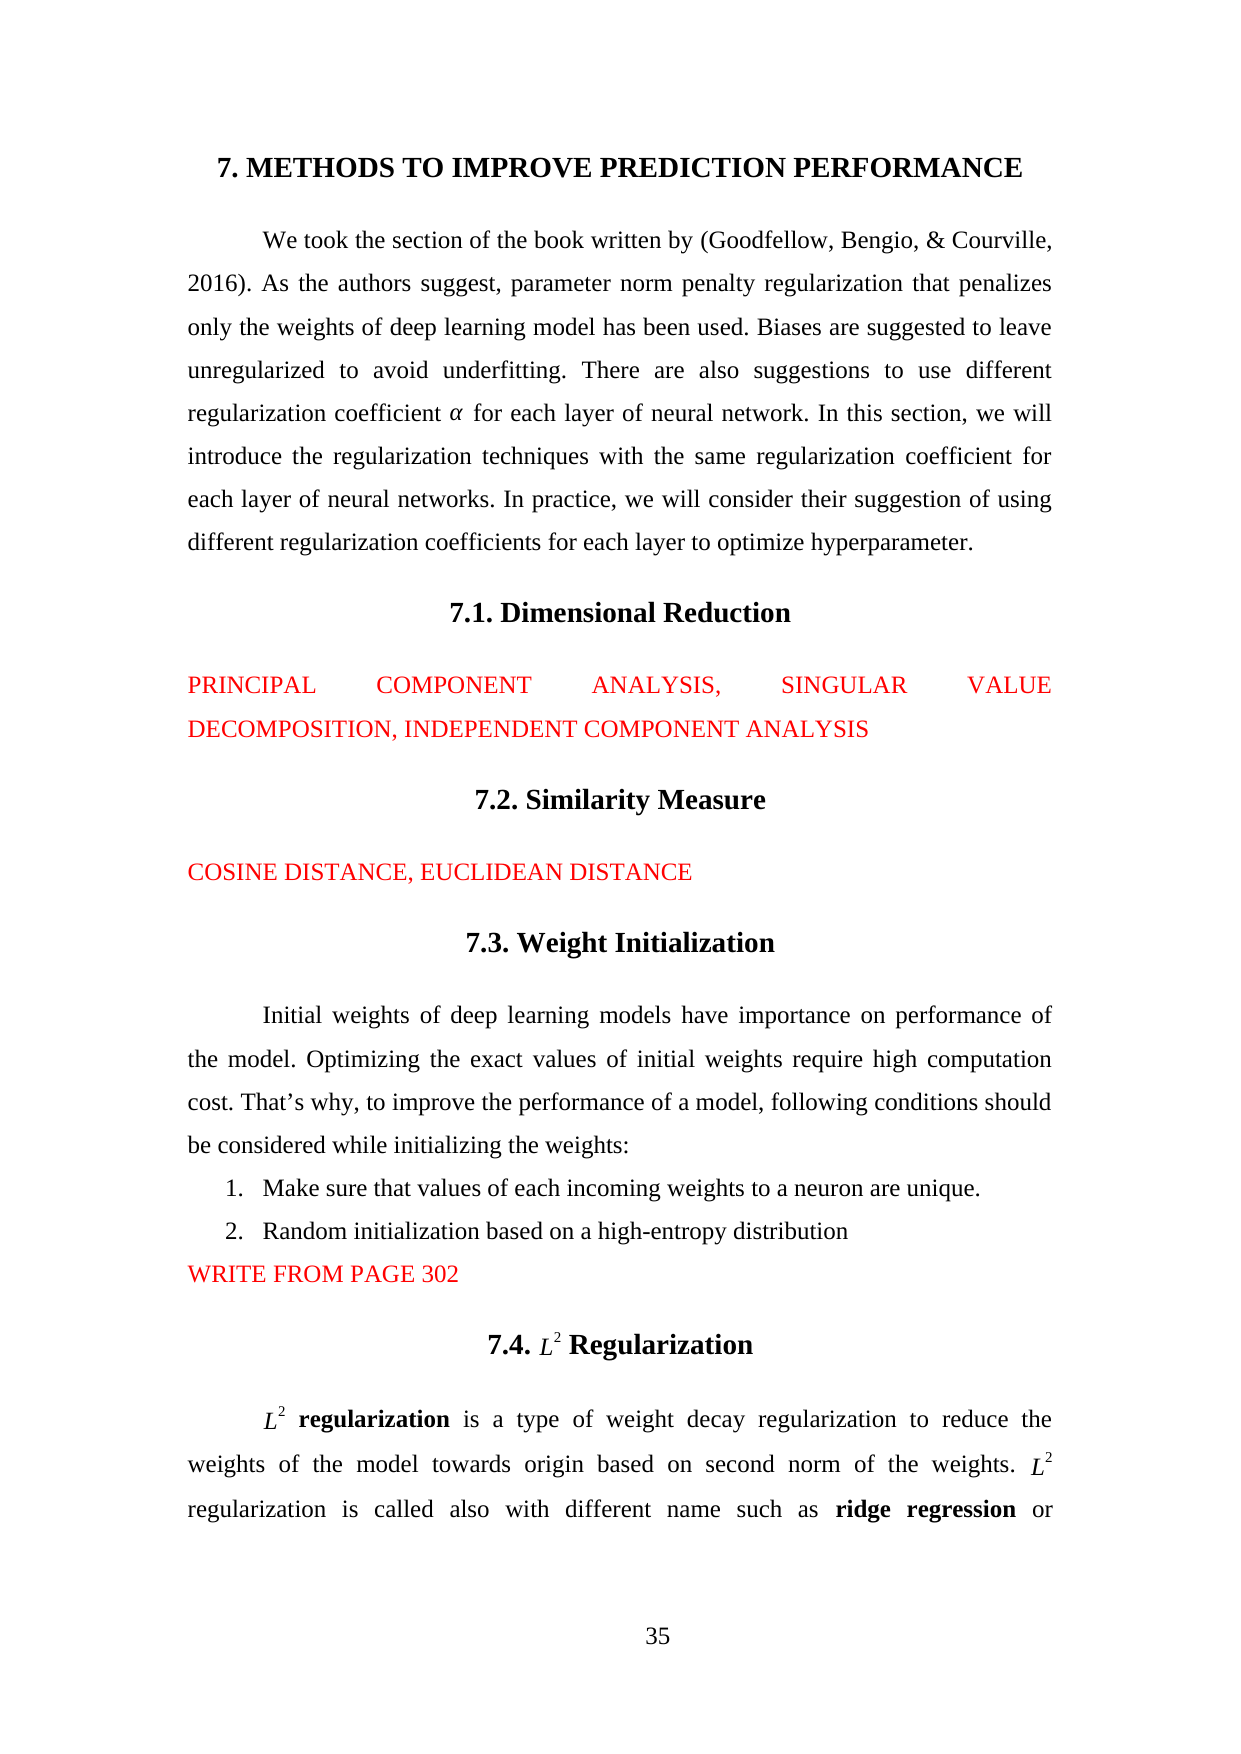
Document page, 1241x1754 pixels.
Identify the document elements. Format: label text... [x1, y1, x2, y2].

subtitle Similarity Measure [187, 782, 1053, 815]
subtitle Dimensional Reduction [187, 595, 1053, 629]
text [187, 1403, 1053, 1523]
subtitle METHODS TO IMPROVE PREDICTION PERFORMANCE [187, 150, 1053, 183]
subtitle Weight Initialization [187, 925, 1053, 959]
text COSINE DISTANCE, EUCLIDEAN DISTANCE [187, 857, 1053, 886]
text WRITE FROM PAGE 302 [187, 1259, 1053, 1288]
list Make sure that values of each incoming weights to a neuron are unique. [225, 1173, 1053, 1202]
subtitle Regularization [187, 1327, 1053, 1361]
text Initial weights of deep learning models have importance on performance of the model. Optimizing the exact values of initial weights require high computation cost. That’s why, to improve the performance of a model, following conditions should be considered while initializing the weights: [187, 1001, 1053, 1159]
text We took the section of the book written by . As the authors suggest, parameter norm penalty regularization that penalizes only the weights of deep learning model has been used. Biases are suggested to leave unregularized to avoid underfitting. There are also suggestions to use different regularization coefficient for each layer of neural network. In this section, we will introduce the regularization techniques with the same regularization coefficient for each layer of neural networks. In practice, we will consider their suggestion of using different regularization coefficients for each layer to optimize hyperparameter. [187, 225, 1053, 556]
text PRINCIPAL COMPONENT ANALYSIS, SINGULAR VALUE DECOMPOSITION, INDEPENDENT COMPONENT ANALYSIS [187, 671, 1053, 742]
list Random initialization based on a high-entropy distribution [225, 1216, 1053, 1245]
